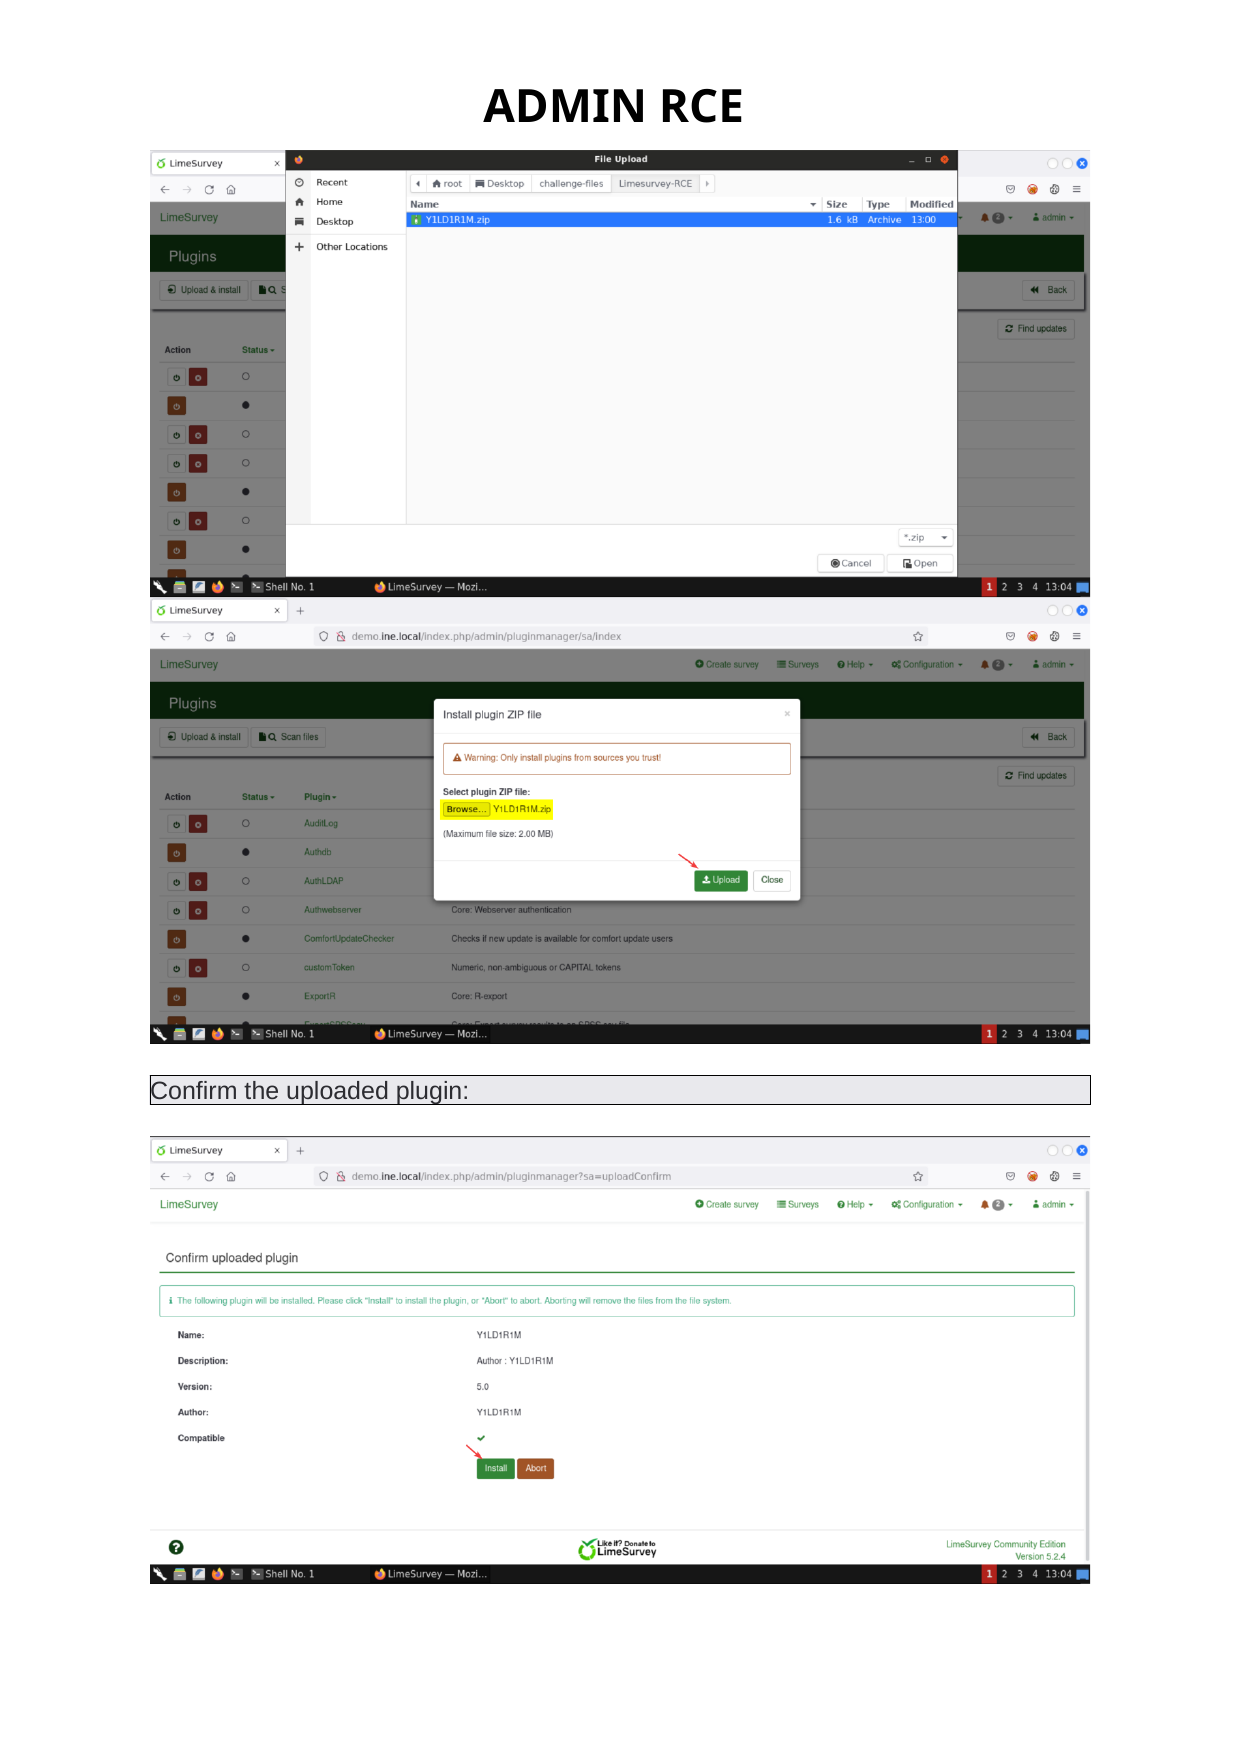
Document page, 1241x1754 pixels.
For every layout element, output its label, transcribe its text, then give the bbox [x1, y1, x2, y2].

text Confirm the uploaded plugin: [151, 1076, 1090, 1104]
picture [150, 150, 1091, 1044]
picture [150, 1136, 1091, 1584]
